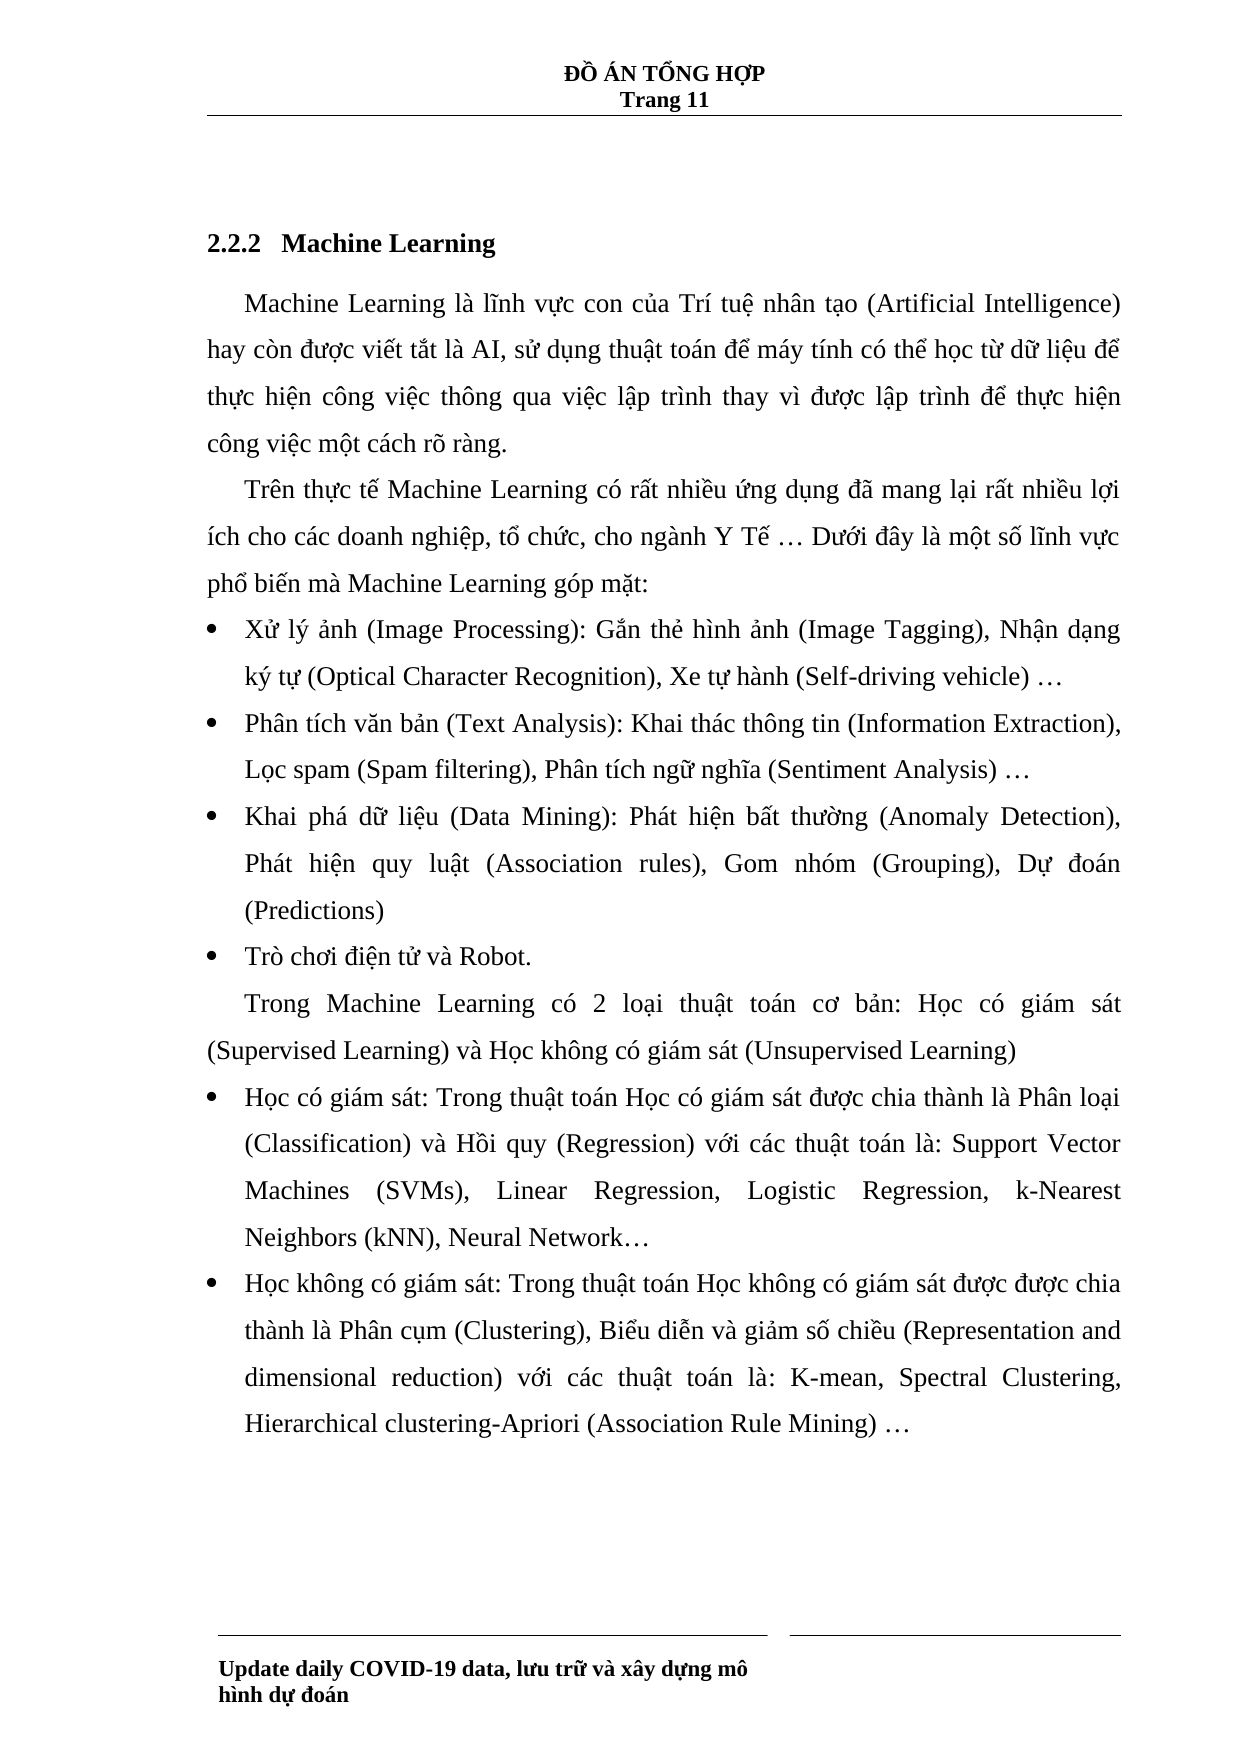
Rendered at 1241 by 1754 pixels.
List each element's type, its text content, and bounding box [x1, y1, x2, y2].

list Trò chơi điện tử và Robot. [207, 940, 1122, 972]
text Trên thực tế Machine Learning có rất nhiều ứng dụng đã mang lại rất nhiều lợi ích cho các doanh nghiệp, tổ chức, cho ngành Y Tế … Dưới đây là một số lĩnh vực phổ biến mà Machine Learning góp mặt: [207, 473, 1122, 598]
subtitle Machine Learning [207, 228, 1122, 259]
list Phân tích văn bản (Text Analysis): Khai thác thông tin (Information Extraction), Lọc spam (Spam filtering), Phân tích ngữ nghĩa (Sentiment Analysis) … [207, 707, 1122, 785]
list Học có giám sát: Trong thuật toán Học có giám sát được chia thành là Phân loại (Classification) và Hồi quy (Regression) với các thuật toán là: Support Vector Machines (SVMs), Linear Regression, Logistic Regression, k-Nearest Neighbors (kNN), Neural Network… [207, 1081, 1122, 1252]
list Khai phá dữ liệu (Data Mining): Phát hiện bất thường (Anomaly Detection), Phát hiện quy luật (Association rules), Gom nhóm (Grouping), Dự đoán (Predictions) [207, 800, 1122, 925]
list Xử lý ảnh (Image Processing): Gắn thẻ hình ảnh (Image Tagging), Nhận dạng ký tự (Optical Character Recognition), Xe tự hành (Self-driving vehicle) … [207, 613, 1122, 691]
text Trong Machine Learning có 2 loại thuật toán cơ bản: Học có giám sát (Supervised Learning) và Học không có giám sát (Unsupervised Learning) [207, 987, 1122, 1065]
list Học không có giám sát: Trong thuật toán Học không có giám sát được được chia thành là Phân cụm (Clustering), Biểu diễn và giảm số chiều (Representation and dimensional reduction) với các thuật toán là: K-mean, Spectral Clustering, Hierarchical clustering-Apriori (Association Rule Mining) … [207, 1267, 1122, 1439]
text Machine Learning là lĩnh vực con của Trí tuệ nhân tạo (Artificial Intelligence) hay còn được viết tắt là AI, sử dụng thuật toán để máy tính có thể học từ dữ liệu để thực hiện công việc thông qua việc lập trình thay vì được lập trình để thực hiện công việc một cách rõ ràng. [207, 287, 1122, 458]
